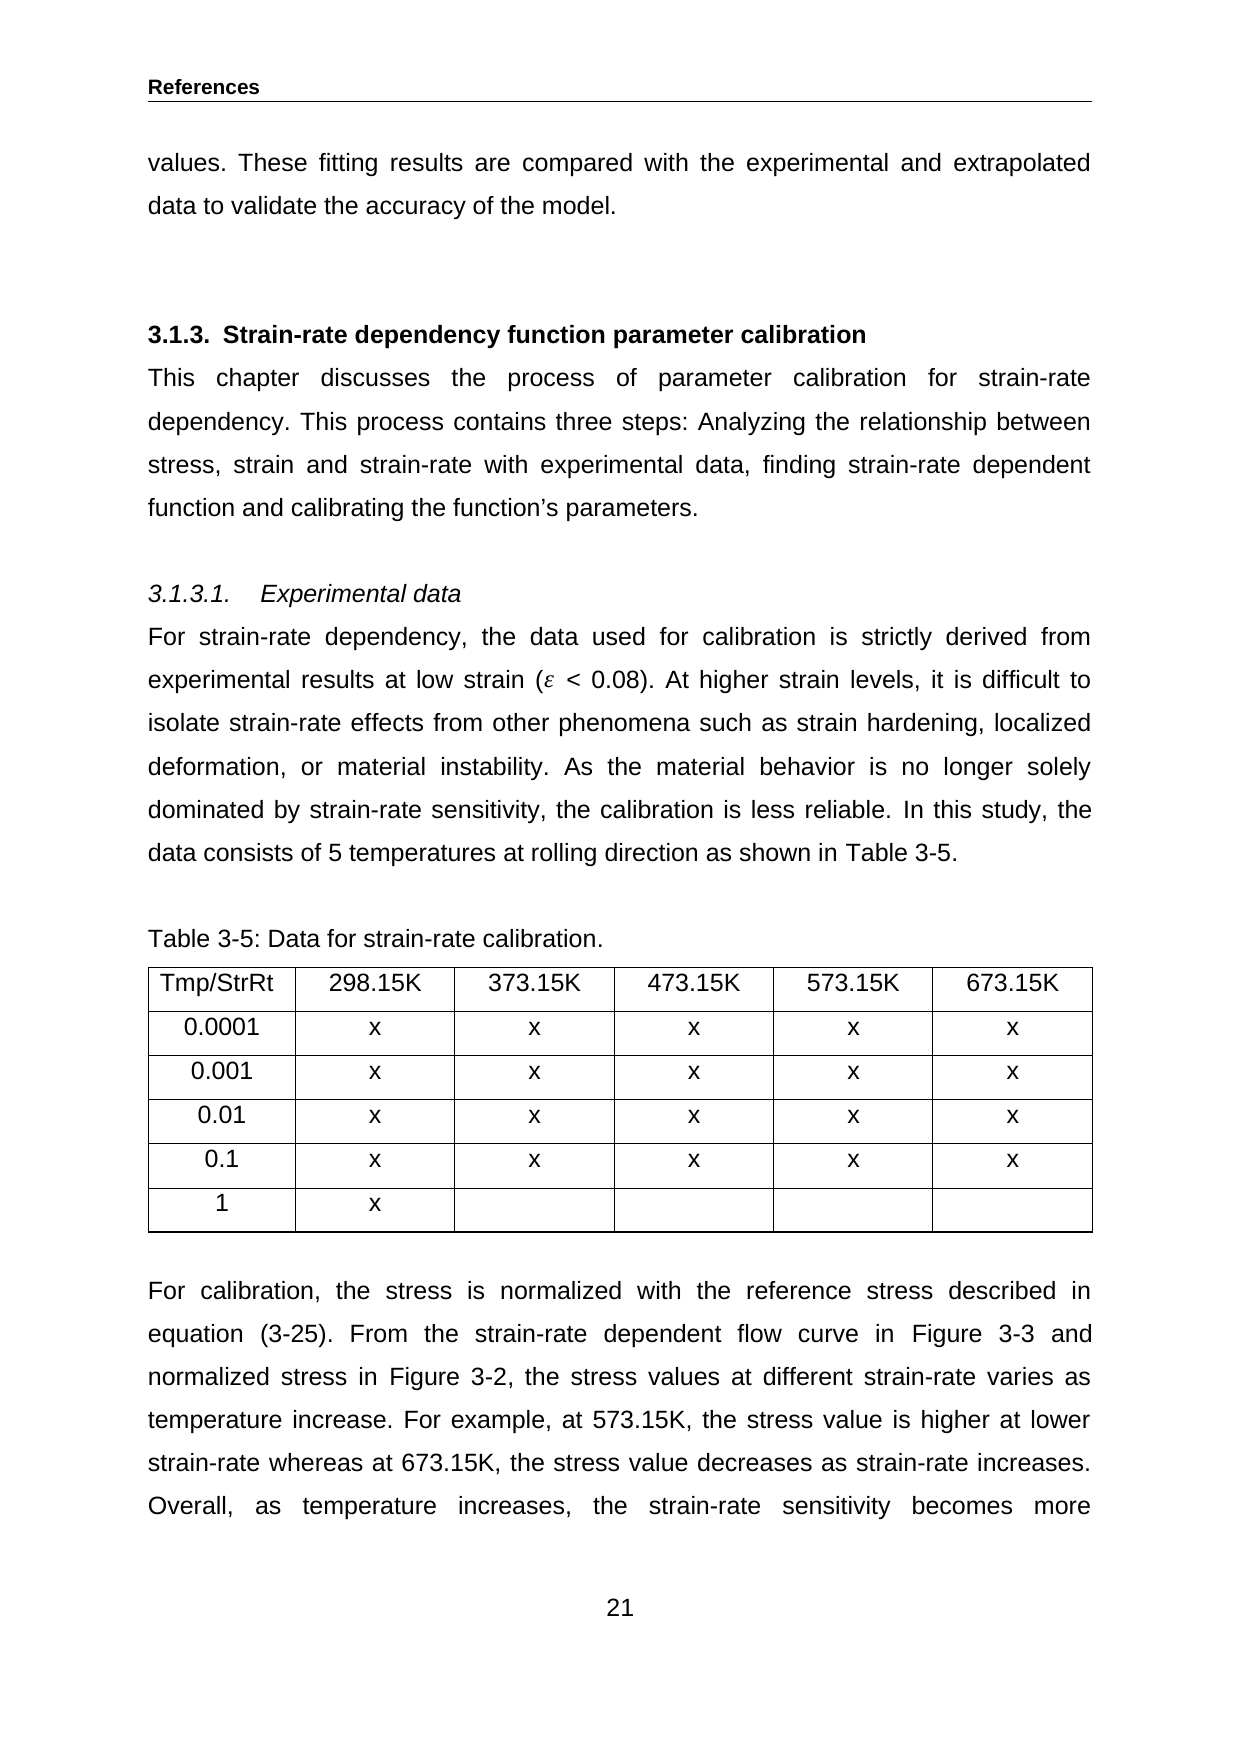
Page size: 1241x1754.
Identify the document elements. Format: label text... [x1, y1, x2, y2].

table_cell x [296, 1012, 454, 1055]
table_cell x [774, 1144, 932, 1187]
table_cell x [615, 1144, 773, 1187]
table_cell x [774, 1056, 932, 1099]
subtitle Strain-rate dependency function parameter calibration [148, 320, 1092, 349]
table_cell x [933, 1056, 1092, 1099]
table_cell x [455, 1012, 614, 1055]
table_header 473.15K [615, 968, 773, 1011]
text This chapter discusses the process of parameter calibration for strain-rate dependency. This process contains three steps: Analyzing the relationship between stress, strain and strain-rate with experimental data, finding strain-rate dependent function and calibrating the function’s parameters. [148, 363, 1092, 521]
table_cell x [455, 1144, 614, 1187]
table_cell x [933, 1100, 1092, 1143]
table_cell 0.0001 [149, 1012, 295, 1055]
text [148, 1276, 1092, 1520]
table_cell 0.001 [149, 1056, 295, 1099]
table_cell x [933, 1144, 1092, 1187]
table_header 298.15K [296, 968, 454, 1011]
table_cell x [615, 1012, 773, 1055]
table_cell x [774, 1100, 932, 1143]
table_cell x [296, 1189, 454, 1231]
table_cell 0.01 [149, 1100, 295, 1143]
table_cell x [296, 1144, 454, 1187]
table_cell 0.1 [149, 1144, 295, 1187]
table_header 373.15K [455, 968, 614, 1011]
table_cell x [774, 1012, 932, 1055]
table_cell x [615, 1056, 773, 1099]
table_header Tmp/StrRt [149, 968, 295, 1011]
table_cell x [296, 1056, 454, 1099]
table_cell [933, 1189, 1092, 1231]
table_cell [615, 1189, 773, 1231]
table_cell x [455, 1056, 614, 1099]
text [148, 148, 1092, 219]
table_cell 1 [149, 1189, 295, 1231]
table_cell x [933, 1012, 1092, 1055]
table_header 573.15K [774, 968, 932, 1011]
table_cell x [615, 1100, 773, 1143]
table_cell [774, 1189, 932, 1231]
table_cell x [296, 1100, 454, 1143]
subtitle Experimental data [148, 579, 1092, 608]
table_cell [455, 1189, 614, 1231]
table_header 673.15K [933, 968, 1092, 1011]
table_cell x [455, 1100, 614, 1143]
